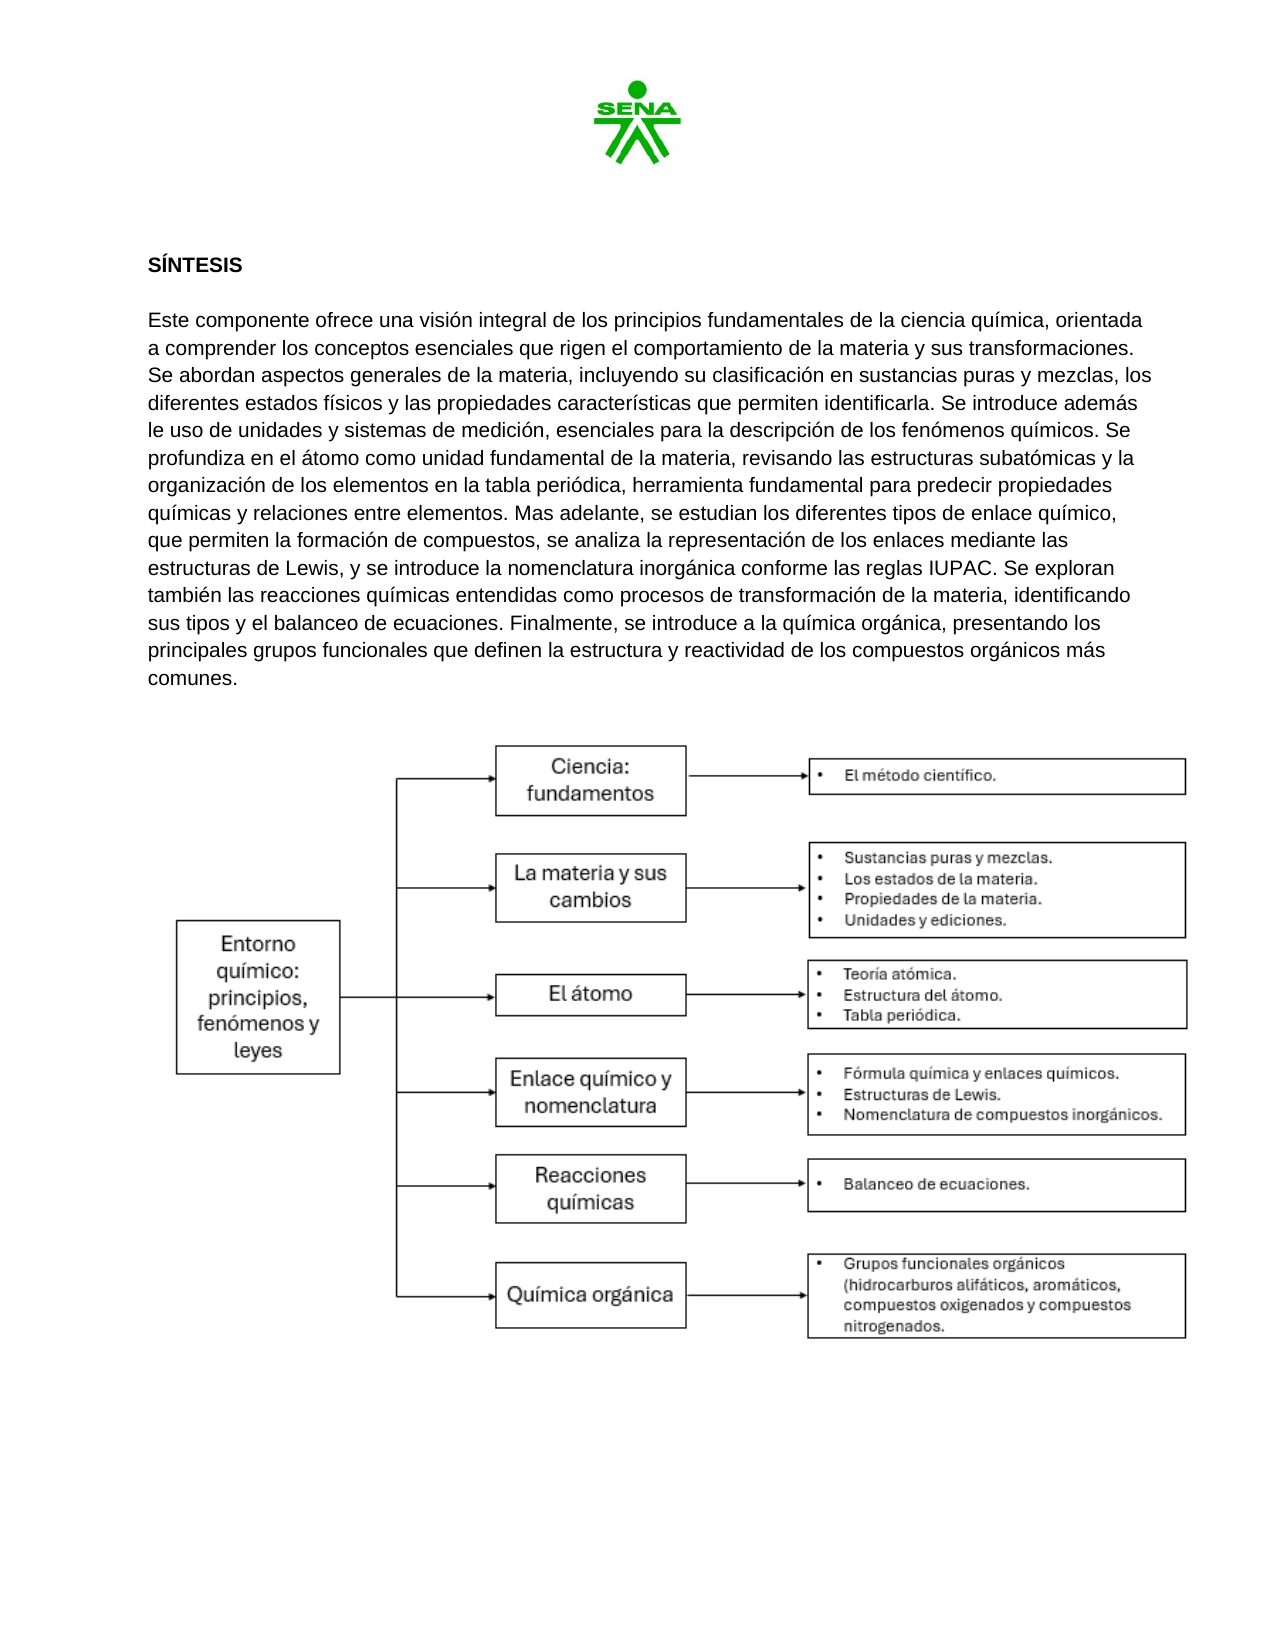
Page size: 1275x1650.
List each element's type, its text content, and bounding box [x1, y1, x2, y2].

text SÍNTESIS [148, 253, 1157, 277]
picture [588, 75, 687, 172]
picture [162, 720, 1202, 1353]
text Este componente ofrece una visión integral de los principios fundamentales de la ciencia química, orientada a comprender los conceptos esenciales que rigen el comportamiento de la materia y sus transformaciones. Se abordan aspectos generales de la materia, incluyendo su clasificación en sustancias puras y mezclas, los diferentes estados físicos y las propiedades características que permiten identificarla. Se introduce además le uso de unidades y sistemas de medición, esenciales para la descripción de los fenómenos químicos. Se profundiza en el átomo como unidad fundamental de la materia, revisando las estructuras subatómicas y la organización de los elementos en la tabla periódica, herramienta fundamental para predecir propiedades químicas y relaciones entre elementos. Mas adelante, se estudian los diferentes tipos de enlace químico, que permiten la formación de compuestos, se analiza la representación de los enlaces mediante las estructuras de Lewis, y se introduce la nomenclatura inorgánica conforme las reglas IUPAC. Se exploran también las reacciones químicas entendidas como procesos de transformación de la materia, identificando sus tipos y el balanceo de ecuaciones. Finalmente, se introduce a la química orgánica, presentando los principales grupos funcionales que definen la estructura y reactividad de los compuestos orgánicos más comunes. [148, 308, 1157, 689]
